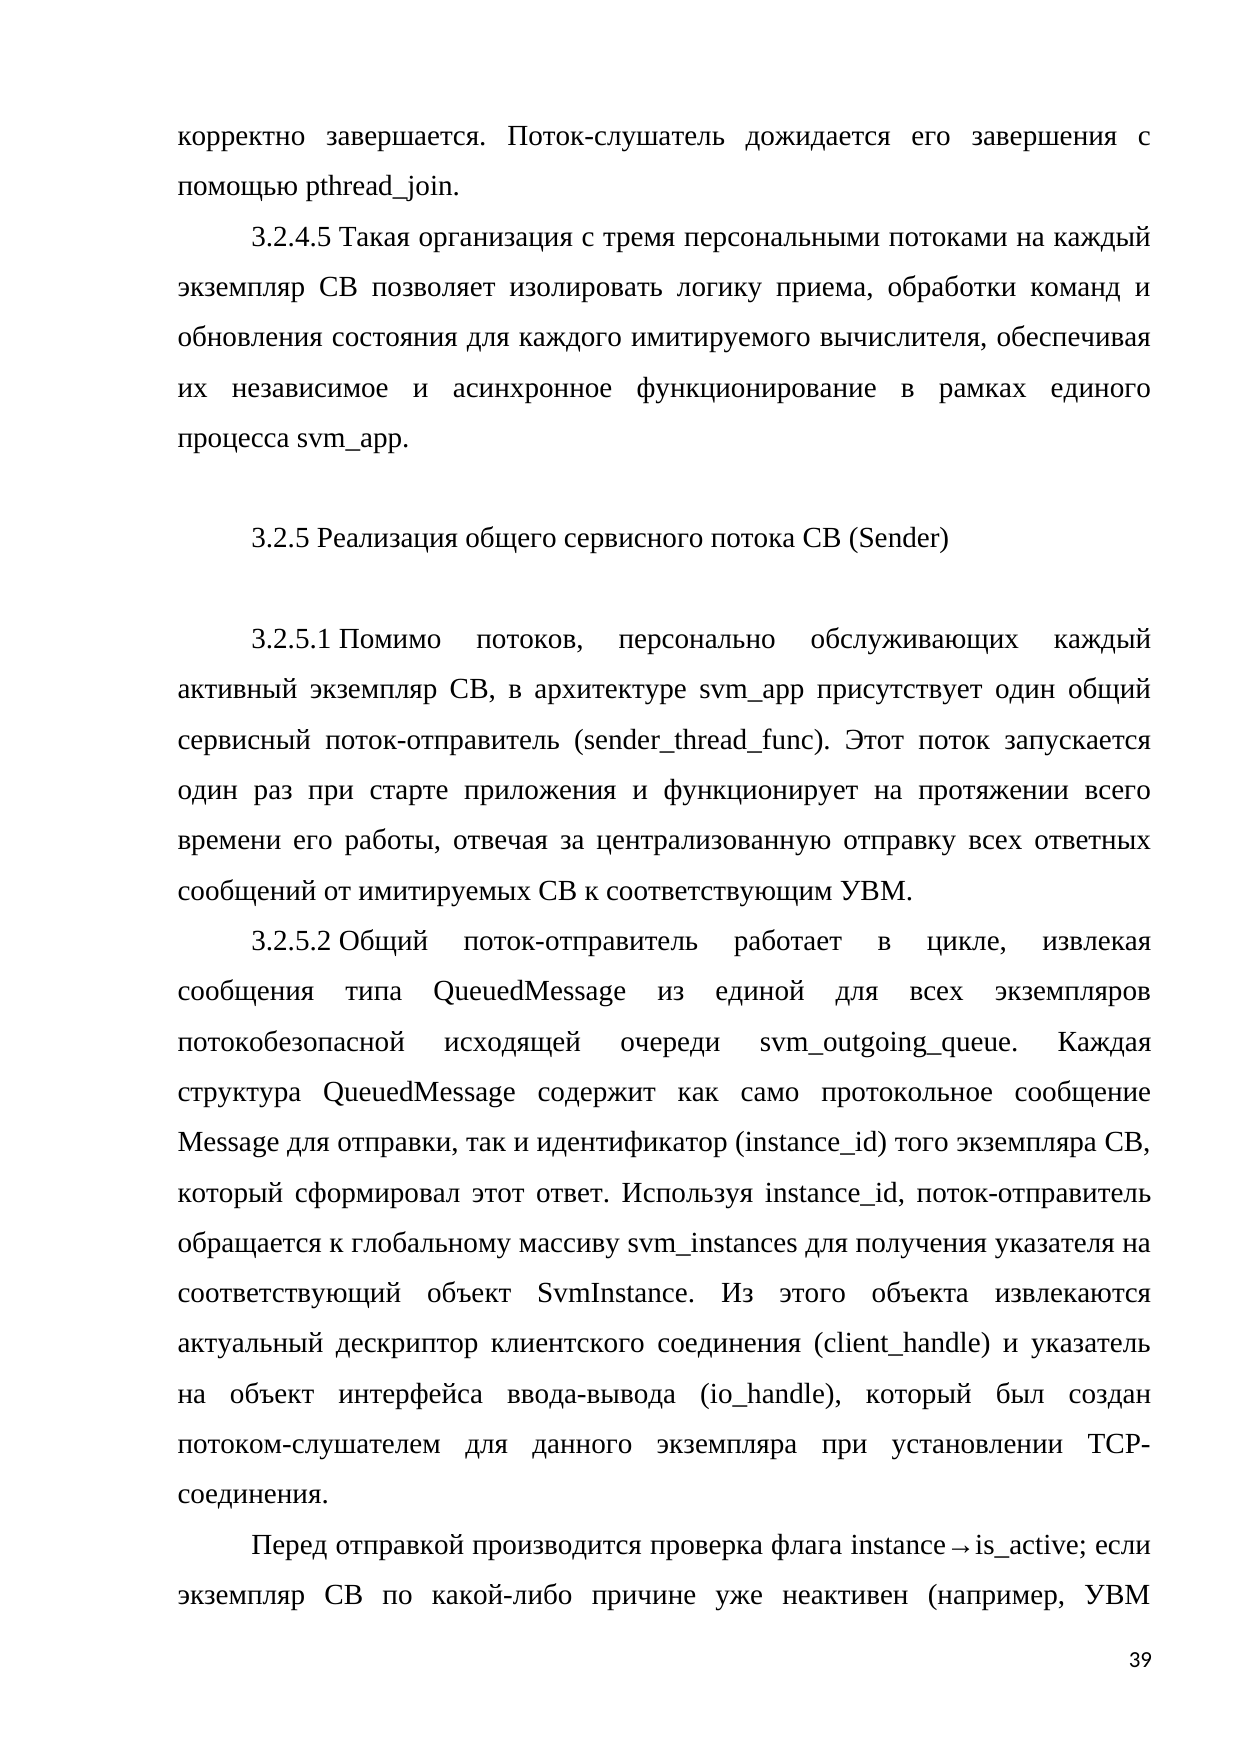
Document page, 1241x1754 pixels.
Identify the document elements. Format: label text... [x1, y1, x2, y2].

text Общий поток-отправитель работает в цикле, извлекая сообщения типа QueuedMessage из единой для всех экземпляров потокобезопасной исходящей очереди svm_outgoing_queue. Каждая структура QueuedMessage содержит как само протокольное сообщение Message для отправки, так и идентификатор (instance_id) того экземпляра СВ, который сформировал этот ответ. Используя instance_id, поток-отправитель обращается к глобальному массиву svm_instances для получения указателя на соответствующий объект SvmInstance. Из этого объекта извлекаются актуальный дескриптор клиентского соединения (client_handle) и указатель на объект интерфейса ввода-вывода (io_handle), который был создан потоком-слушателем для данного экземпляра при установлении TCP-соединения. [177, 923, 1152, 1510]
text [177, 118, 1152, 202]
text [177, 1527, 1152, 1611]
text Реализация общего сервисного потока СВ (Sender) [177, 521, 1152, 554]
text Помимо потоков, персонально обслуживающих каждый активный экземпляр СВ, в архитектуре svm_app присутствует один общий сервисный поток-отправитель (sender_thread_func). Этот поток запускается один раз при старте приложения и функционирует на протяжении всего времени его работы, отвечая за централизованную отправку всех ответных сообщений от имитируемых СВ к соответствующим УВМ. [177, 621, 1152, 906]
text Такая организация с тремя персональными потоками на каждый экземпляр СВ позволяет изолировать логику приема, обработки команд и обновления состояния для каждого имитируемого вычислителя, обеспечивая их независимое и асинхронное функционирование в рамках единого процесса svm_app. [177, 219, 1152, 453]
